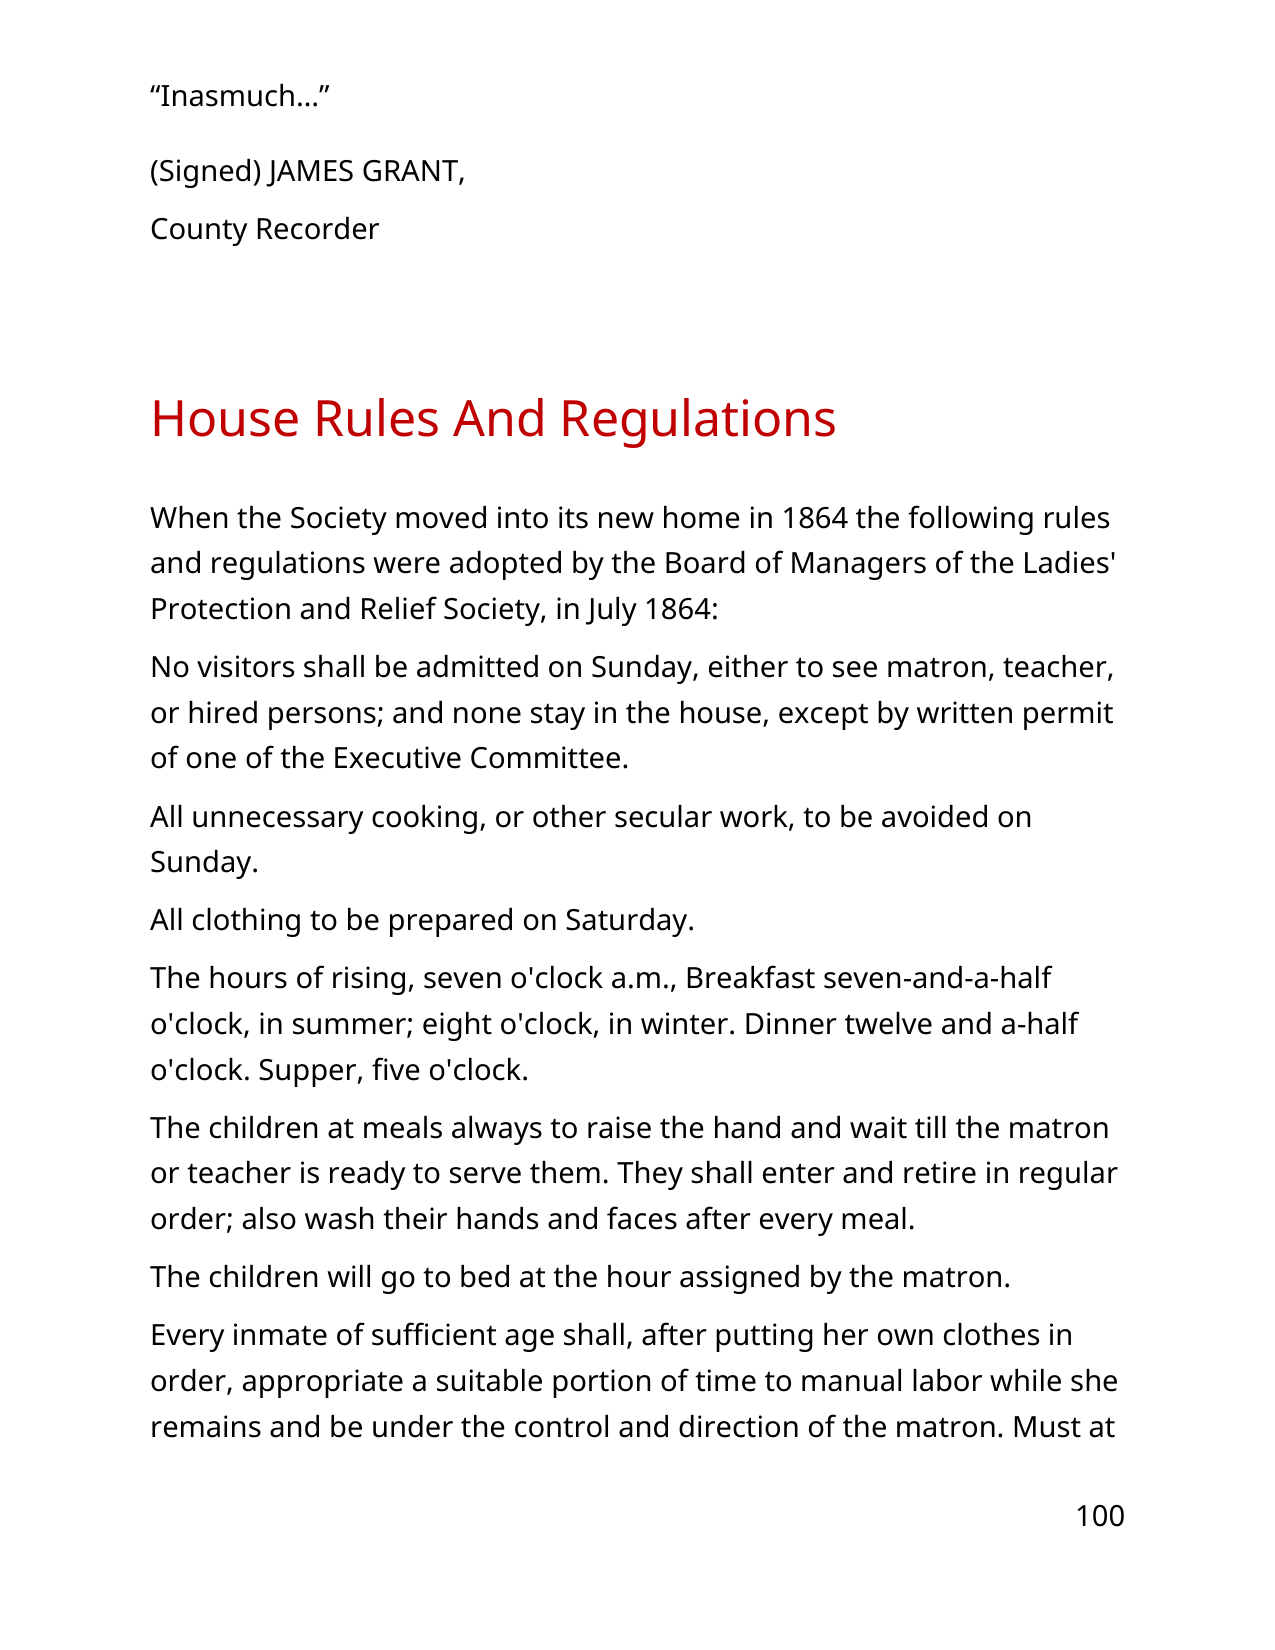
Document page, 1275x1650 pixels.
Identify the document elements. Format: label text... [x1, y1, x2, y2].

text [150, 1315, 1125, 1446]
text (Signed) JAMES GRANT, [150, 150, 1125, 190]
text No visitors shall be admitted on Sunday, either to see matron, teacher, or hired persons; and none stay in the house, except by written permit of one of the Executive Committee. [150, 647, 1125, 777]
text County Recorder [150, 208, 1125, 248]
text The children at meals always to raise the hand and wait till the matron or teacher is ready to serve them. They shall enter and retire in regular order; also wash their hands and faces after every meal. [150, 1107, 1125, 1238]
subtitle House Rules And Regulations [150, 382, 1125, 451]
text The hours of rising, seven o'clock a.m., Breakfast seven-and-a-half o'clock, in summer; eight o'clock, in winter. Dinner twelve and a-half o'clock. Supper, five o'clock. [150, 958, 1125, 1089]
text All unnecessary cooking, or other secular work, to be avoided on Sunday. [150, 796, 1125, 881]
text The children will go to bed at the hour assigned by the matron. [150, 1257, 1125, 1296]
text When the Society moved into its new home in 1864 the following rules and regulations were adopted by the Board of Managers of the Ladies' Protection and Relief Society, in July 1864: [150, 497, 1125, 628]
text All clothing to be prepared on Saturday. [150, 900, 1125, 939]
